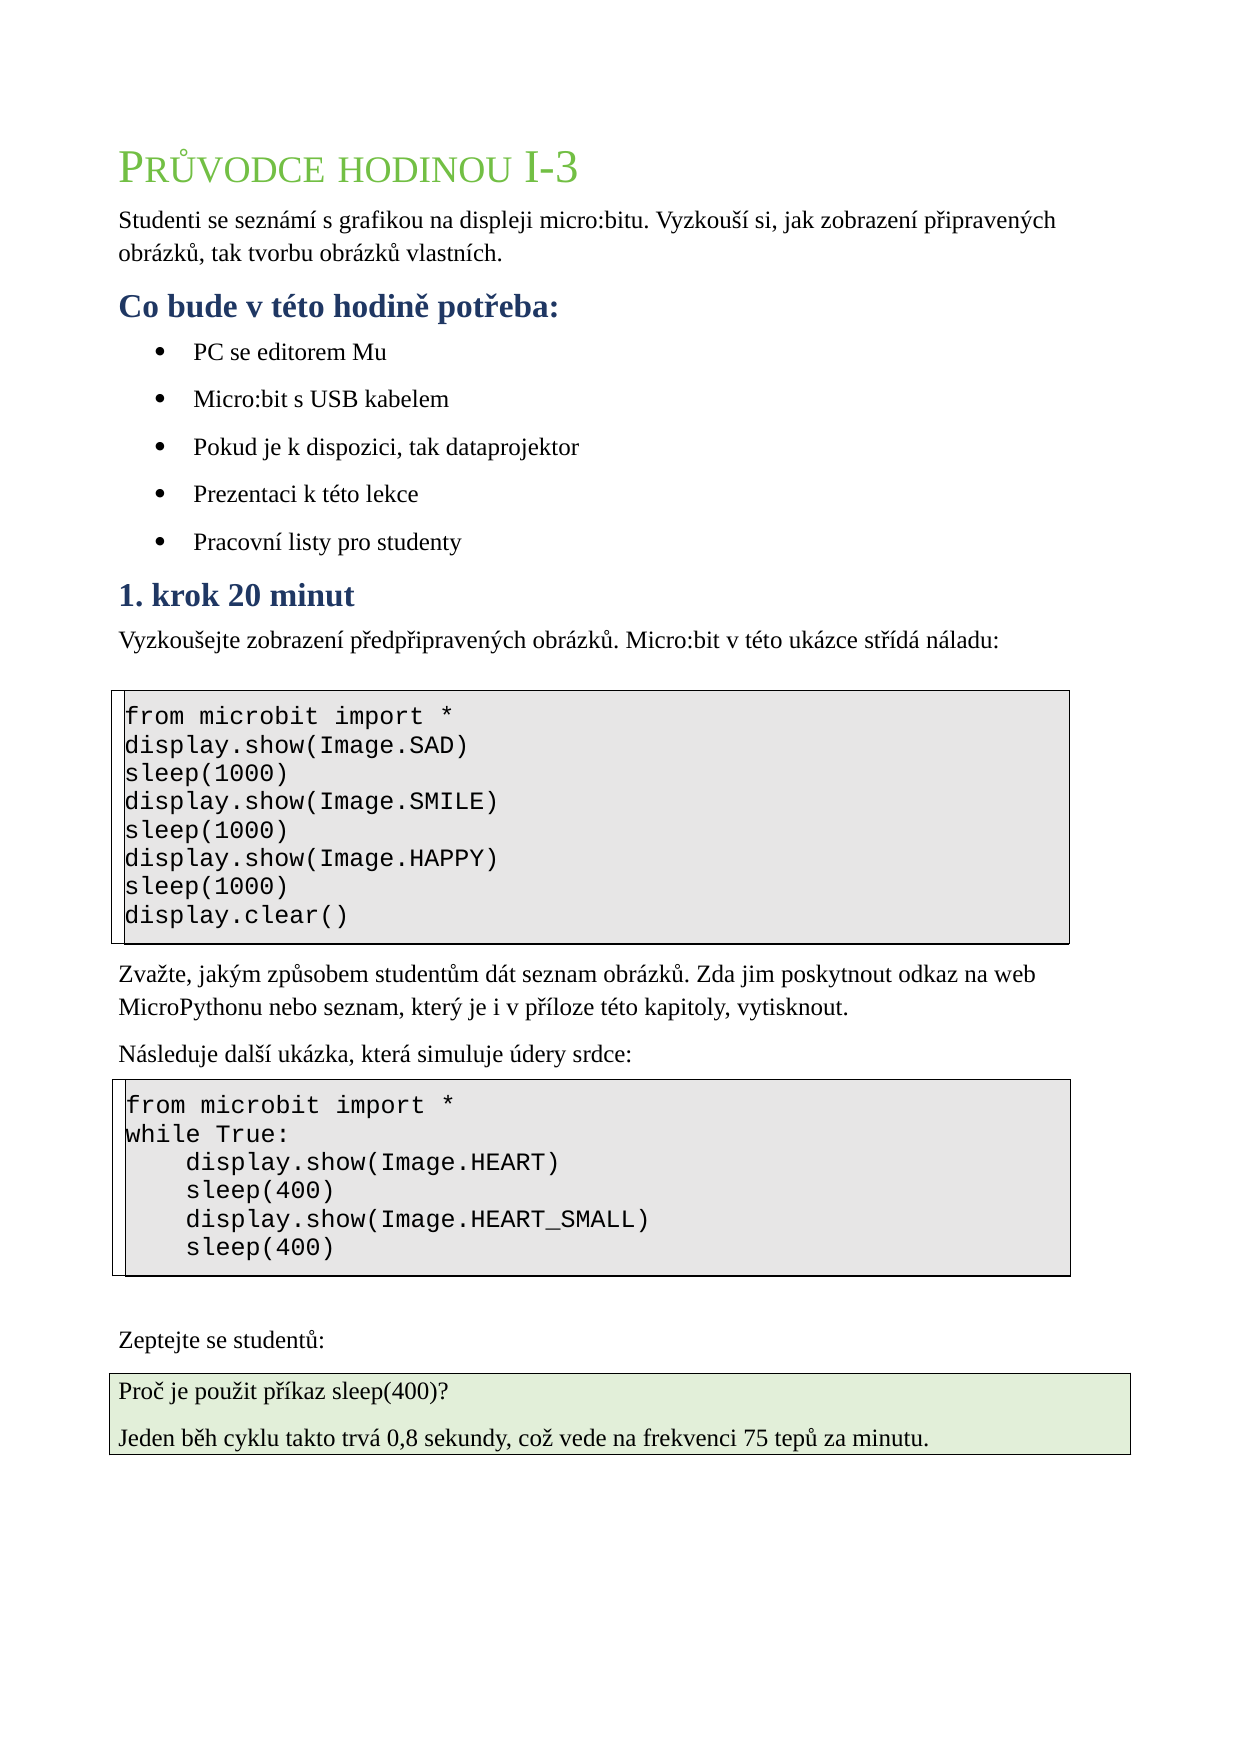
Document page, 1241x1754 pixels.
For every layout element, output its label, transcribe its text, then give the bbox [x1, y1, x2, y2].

list Micro:bit s USB kabelem [156, 384, 1122, 413]
list Prezentaci k této lekce [156, 479, 1122, 508]
list Následuje další ukázka, která simuluje údery srdce: [118, 1039, 1122, 1068]
text Proč je použit příkaz sleep(400)? [110, 1374, 1130, 1404]
list Studenti se seznámí s grafikou na displeji micro:bitu. Vyzkouší si, jak zobrazení připravených obrázků, tak tvorbu obrázků vlastních. [118, 205, 1122, 267]
text Jeden běh cyklu takto trvá 0,8 sekundy, což vede na frekvenci 75 tepů za minutu. [110, 1420, 1130, 1454]
list Pokud je k dispozici, tak dataprojektor [156, 432, 1122, 461]
subtitle 1. krok 20 minut [118, 575, 1122, 613]
list Zvažte, jakým způsobem studentům dát seznam obrázků. Zda jim poskytnout odkaz na web MicroPythonu nebo seznam, který je i v příloze této kapitoly, vytisknout. [118, 959, 1122, 1021]
list Vyzkoušejte zobrazení předpřipravených obrázků. Micro:bit v této ukázce střídá náladu: [118, 626, 1122, 654]
list Pracovní listy pro studenty [156, 527, 1122, 556]
subtitle Průvodce hodinou I-3 [118, 139, 1122, 193]
subtitle Co bude v této hodině potřeba: [118, 286, 1122, 324]
list Zeptejte se studentů: [118, 1325, 1122, 1354]
list PC se editorem Mu [156, 337, 1122, 366]
